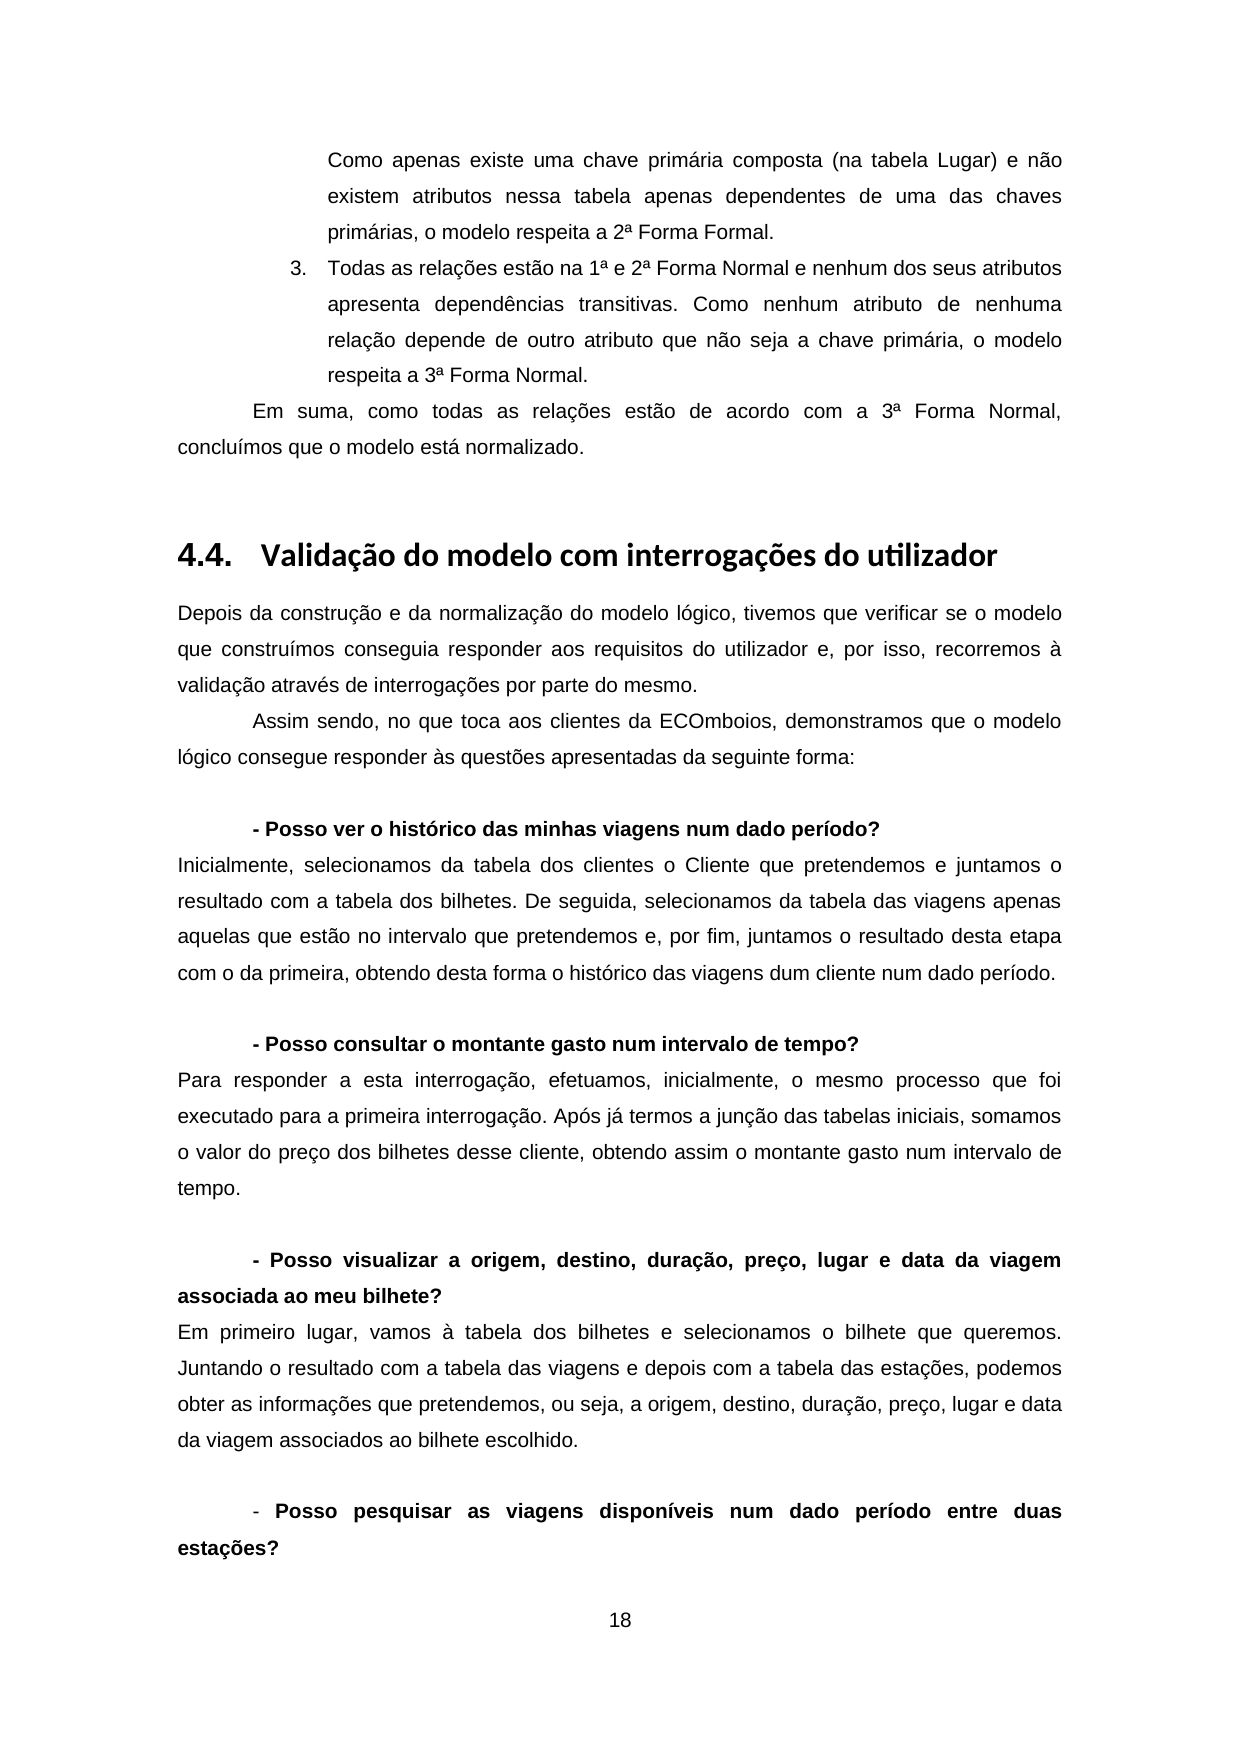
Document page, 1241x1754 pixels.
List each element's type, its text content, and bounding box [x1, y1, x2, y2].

text - Posso ver o histórico das minhas viagens num dado período? [177, 817, 1063, 841]
text Assim sendo, no que toca aos clientes da ECOmboios, demonstramos que o modelo lógico consegue responder às questões apresentadas da seguinte forma: [177, 709, 1063, 769]
text Em primeiro lugar, vamos à tabela dos bilhetes e selecionamos o bilhete que queremos. Juntando o resultado com a tabela das viagens e depois com a tabela das estações, podemos obter as informações que pretendemos, ou seja, a origem, destino, duração, preço, lugar e data da viagem associados ao bilhete escolhido. [177, 1320, 1063, 1451]
list Todas as relações estão na 1ª e 2ª Forma Normal e nenhum dos seus atributos apresenta dependências transitivas. Como nenhum atributo de nenhuma relação depende de outro atributo que não seja a chave primária, o modelo respeita a 3ª Forma Normal. [290, 256, 1063, 387]
text - Posso visualizar a origem, destino, duração, preço, lugar e data da viagem associada ao meu bilhete? [177, 1248, 1063, 1308]
text Para responder a esta interrogação, efetuamos, inicialmente, o mesmo processo que foi executado para a primeira interrogação. Após já termos a junção das tabelas iniciais, somamos o valor do preço dos bilhetes desse cliente, obtendo assim o montante gasto num intervalo de tempo. [177, 1068, 1063, 1200]
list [290, 148, 1063, 243]
text - Posso pesquisar as viagens disponíveis num dado período entre duas estações? [177, 1499, 1063, 1559]
text Inicialmente, selecionamos da tabela dos clientes o Cliente que pretendemos e juntamos o resultado com a tabela dos bilhetes. De seguida, selecionamos da tabela das viagens apenas aquelas que estão no intervalo que pretendemos e, por fim, juntamos o resultado desta etapa com o da primeira, obtendo desta forma o histórico das viagens dum cliente num dado período. [177, 852, 1063, 984]
text Validação do modelo com interrogações do utilizador [177, 534, 1063, 574]
text Depois da construção e da normalização do modelo lógico, tivemos que verificar se o modelo que construímos conseguia responder aos requisitos do utilizador e, por isso, recorremos à validação através de interrogações por parte do mesmo. [177, 601, 1063, 697]
text - Posso consultar o montante gasto num intervalo de tempo? [177, 1032, 1063, 1056]
text Em suma, como todas as relações estão de acordo com a 3ª Forma Normal, concluímos que o modelo está normalizado. [177, 399, 1063, 459]
